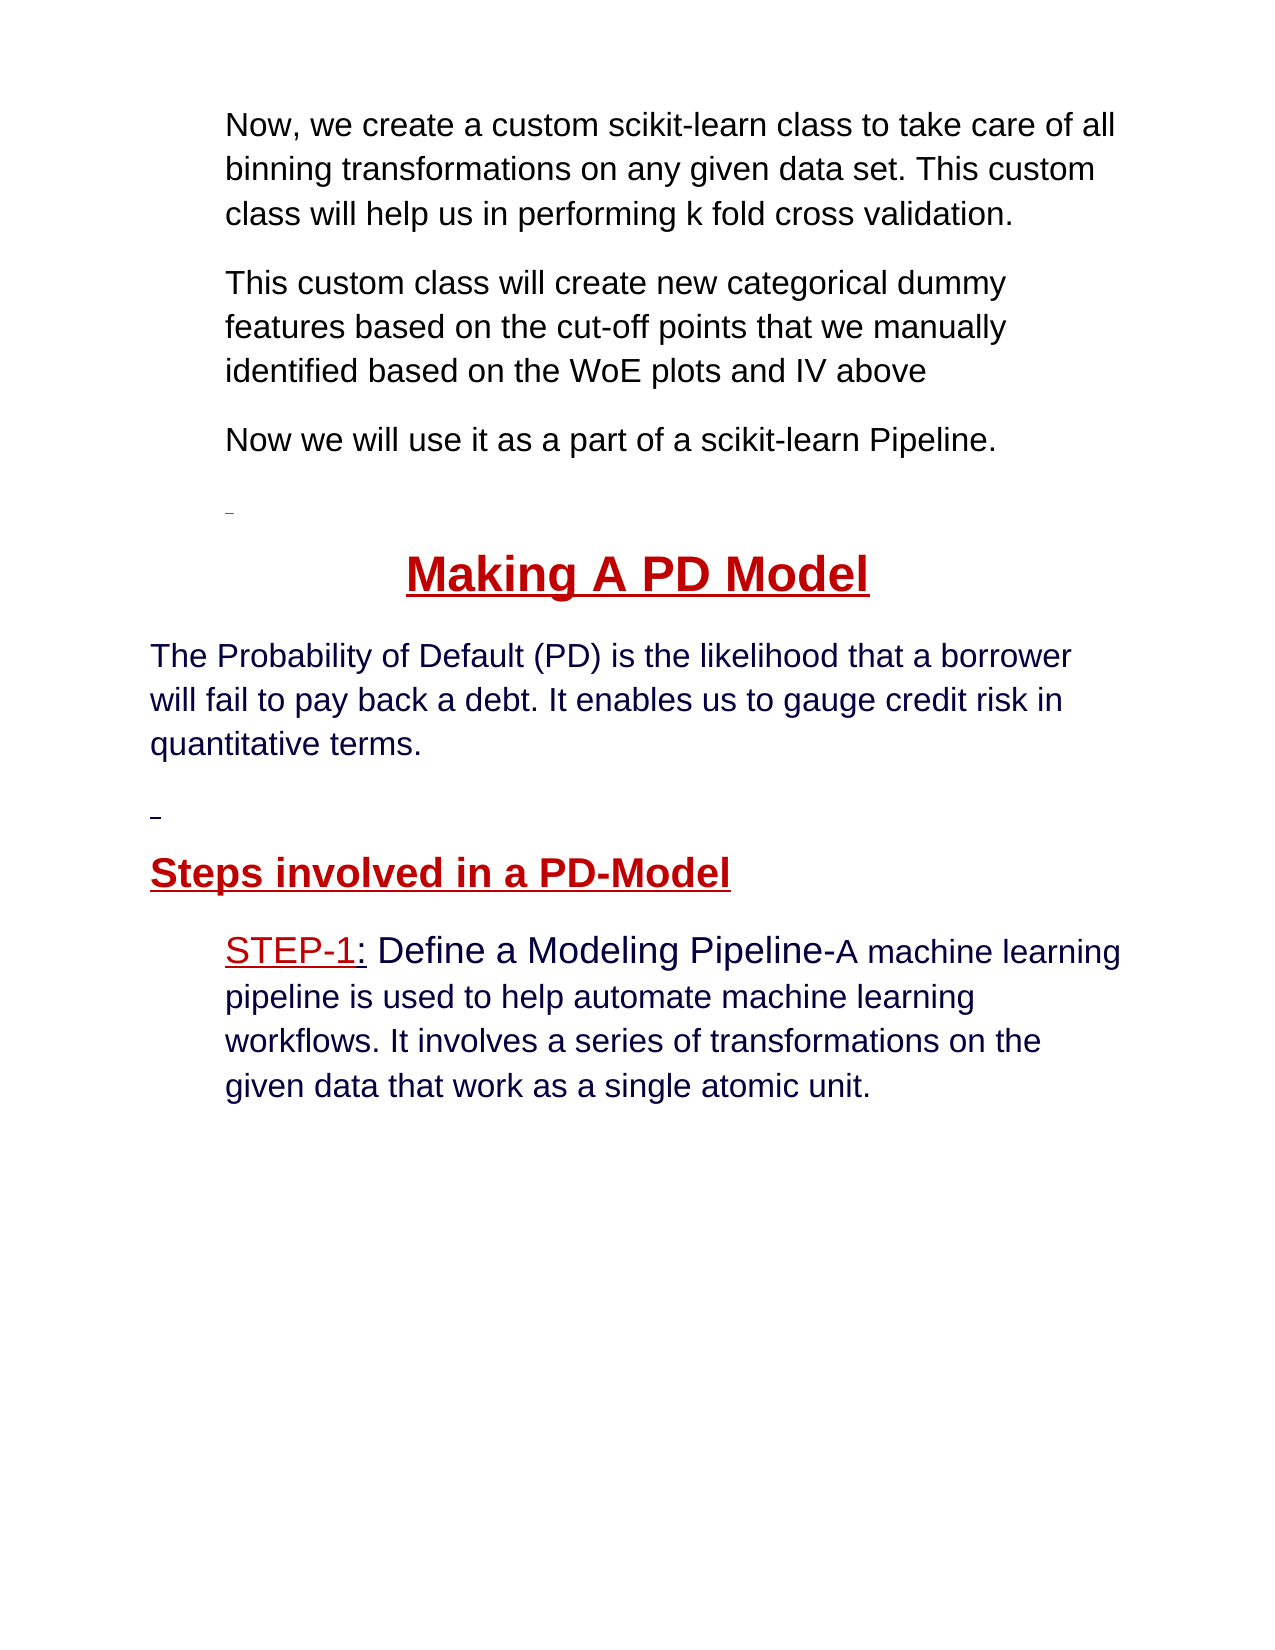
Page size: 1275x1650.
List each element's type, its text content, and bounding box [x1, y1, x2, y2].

text Now we will use it as a part of a scikit-learn Pipeline. [225, 420, 1125, 459]
text The Probability of Default (PD) is the likelihood that a borrower will fail to pay back a debt. It enables us to gauge credit risk in quantitative terms. [150, 636, 1125, 762]
text This custom class will create new categorical dummy features based on the cut-off points that we manually identified based on the WoE plots and IV above [225, 263, 1125, 389]
text Steps involved in a PD-Model [150, 848, 1125, 896]
text Making A PD Model [150, 544, 1125, 602]
text STEP-1: Define a Modeling Pipeline-A machine learning pipeline is used to help automate machine learning workflows. It involves a series of transformations on the given data that work as a single atomic unit. [225, 928, 1125, 1104]
text Now, we create a custom scikit-learn class to take care of all binning transformations on any given data set. This custom class will help us in performing k fold cross validation. [225, 105, 1125, 232]
